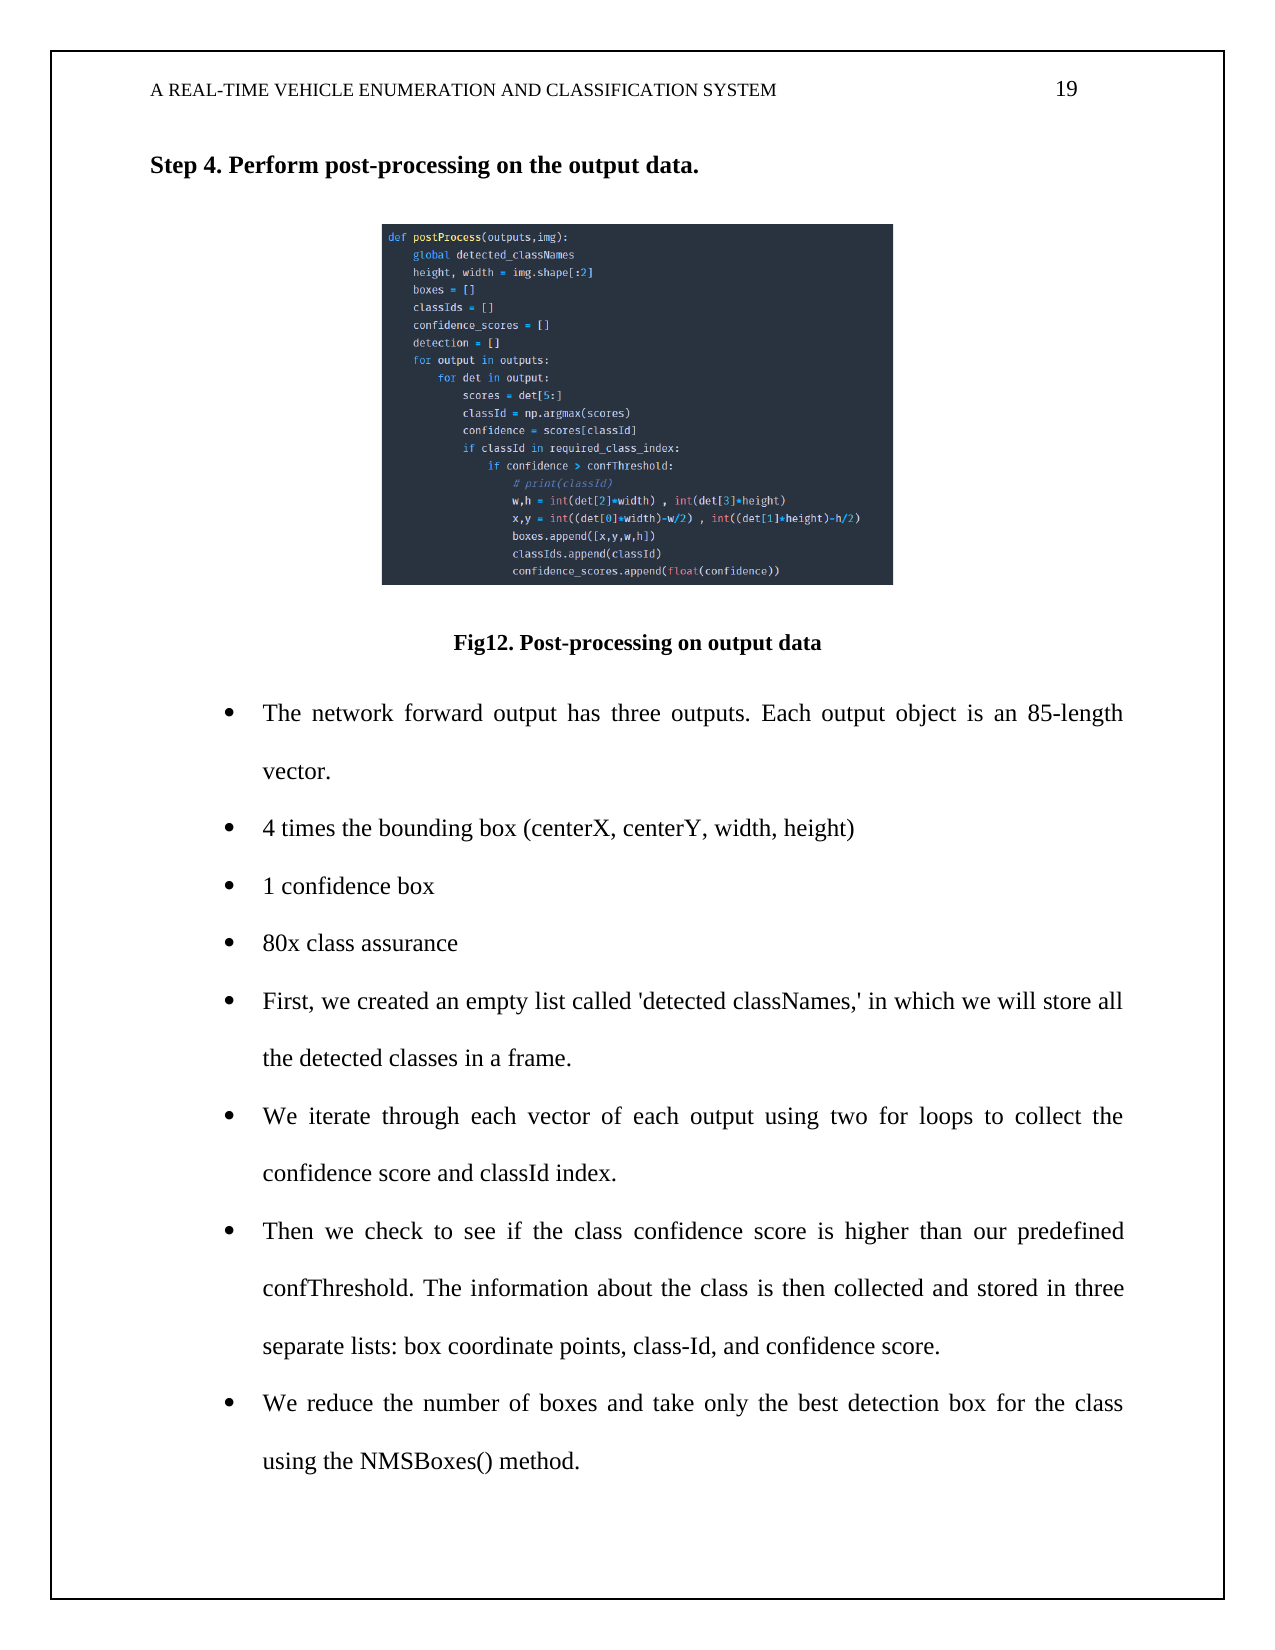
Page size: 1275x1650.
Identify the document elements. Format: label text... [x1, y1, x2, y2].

list The network forward output has three outputs. Each output object is an 85-length vector. [225, 698, 1125, 784]
picture [381, 224, 894, 585]
list First, we created an empty list called 'detected classNames,' in which we will store all the detected classes in a frame. [225, 986, 1125, 1072]
list 4 times the bounding box (centerX, centerY, width, height) [225, 813, 1125, 842]
list 1 confidence box [225, 871, 1125, 899]
list Then we check to see if the class confidence score is higher than our predefined confThreshold. The information about the class is then collected and stored in three separate lists: box coordinate points, class-Id, and confidence score. [225, 1216, 1125, 1359]
list We iterate through each vector of each output using two for loops to collect the confidence score and classId index. [225, 1101, 1125, 1187]
list 80x class assurance [225, 928, 1125, 957]
text Step 4. Perform post-processing on the output data. [150, 150, 1125, 179]
text Fig12. Post-processing on output data [150, 629, 1125, 655]
list We reduce the number of boxes and take only the best detection box for the class using the NMSBoxes() method. [225, 1388, 1125, 1474]
